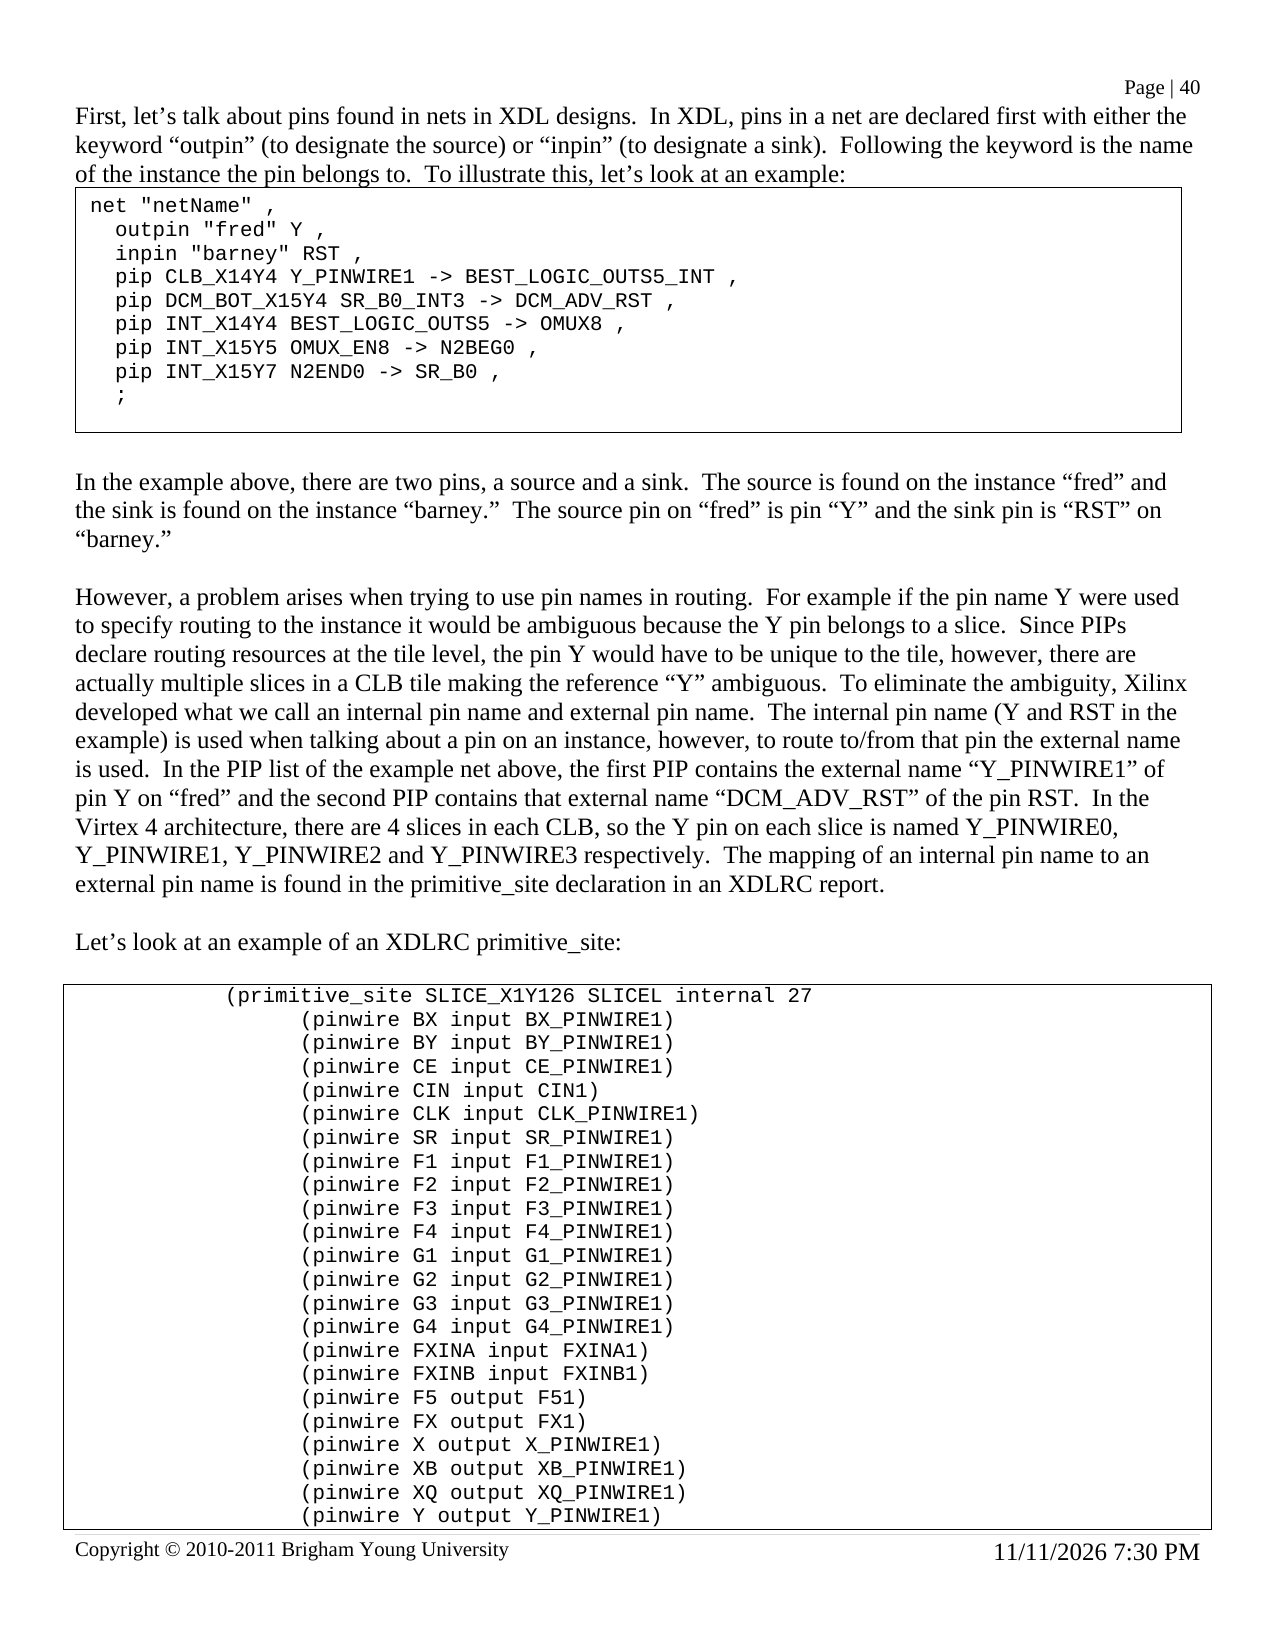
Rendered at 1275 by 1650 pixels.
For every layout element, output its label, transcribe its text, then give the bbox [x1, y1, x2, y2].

text However, a problem arises when trying to use pin names in routing. For example if the pin name Y were used to specify routing to the instance it would be ambiguous because the Y pin belongs to a slice. Since PIPs declare routing resources at the tile level, the pin Y would have to be unique to the tile, however, there are actually multiple slices in a CLB tile making the reference “Y” ambiguous. To eliminate the ambiguity, Xilinx developed what we call an internal pin name and external pin name. The internal pin name (Y and RST in the example) is used when talking about a pin on an instance, however, to route to/from that pin the external name is used. In the PIP list of the example net above, the first PIP contains the external name “Y_PINWIRE1” of pin Y on “fred” and the second PIP contains that external name “DCM_ADV_RST” of the pin RST. In the Virtex 4 architecture, there are 4 slices in each CLB, so the Y pin on each slice is named Y_PINWIRE0, Y_PINWIRE1, Y_PINWIRE2 and Y_PINWIRE3 respectively. The mapping of an internal pin name to an external pin name is found in the primitive_site declaration in an XDLRC report. [75, 582, 1200, 898]
text Let’s look at an example of an XDLRC primitive_site: [75, 927, 1200, 955]
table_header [64, 985, 1211, 1529]
text First, let’s talk about pins found in nets in XDL designs. In XDL, pins in a net are declared first with either the keyword “outpin” (to designate the source) or “inpin” (to designate a sink). Following the keyword is the name of the instance the pin belongs to. To illustrate this, let’s look at an example: [75, 101, 1200, 188]
text In the example above, there are two pins, a source and a sink. The source is found on the instance “fred” and the sink is found on the instance “barney.” The source pin on “fred” is pin “Y” and the sink pin is “RST” on “barney.” [75, 467, 1200, 553]
